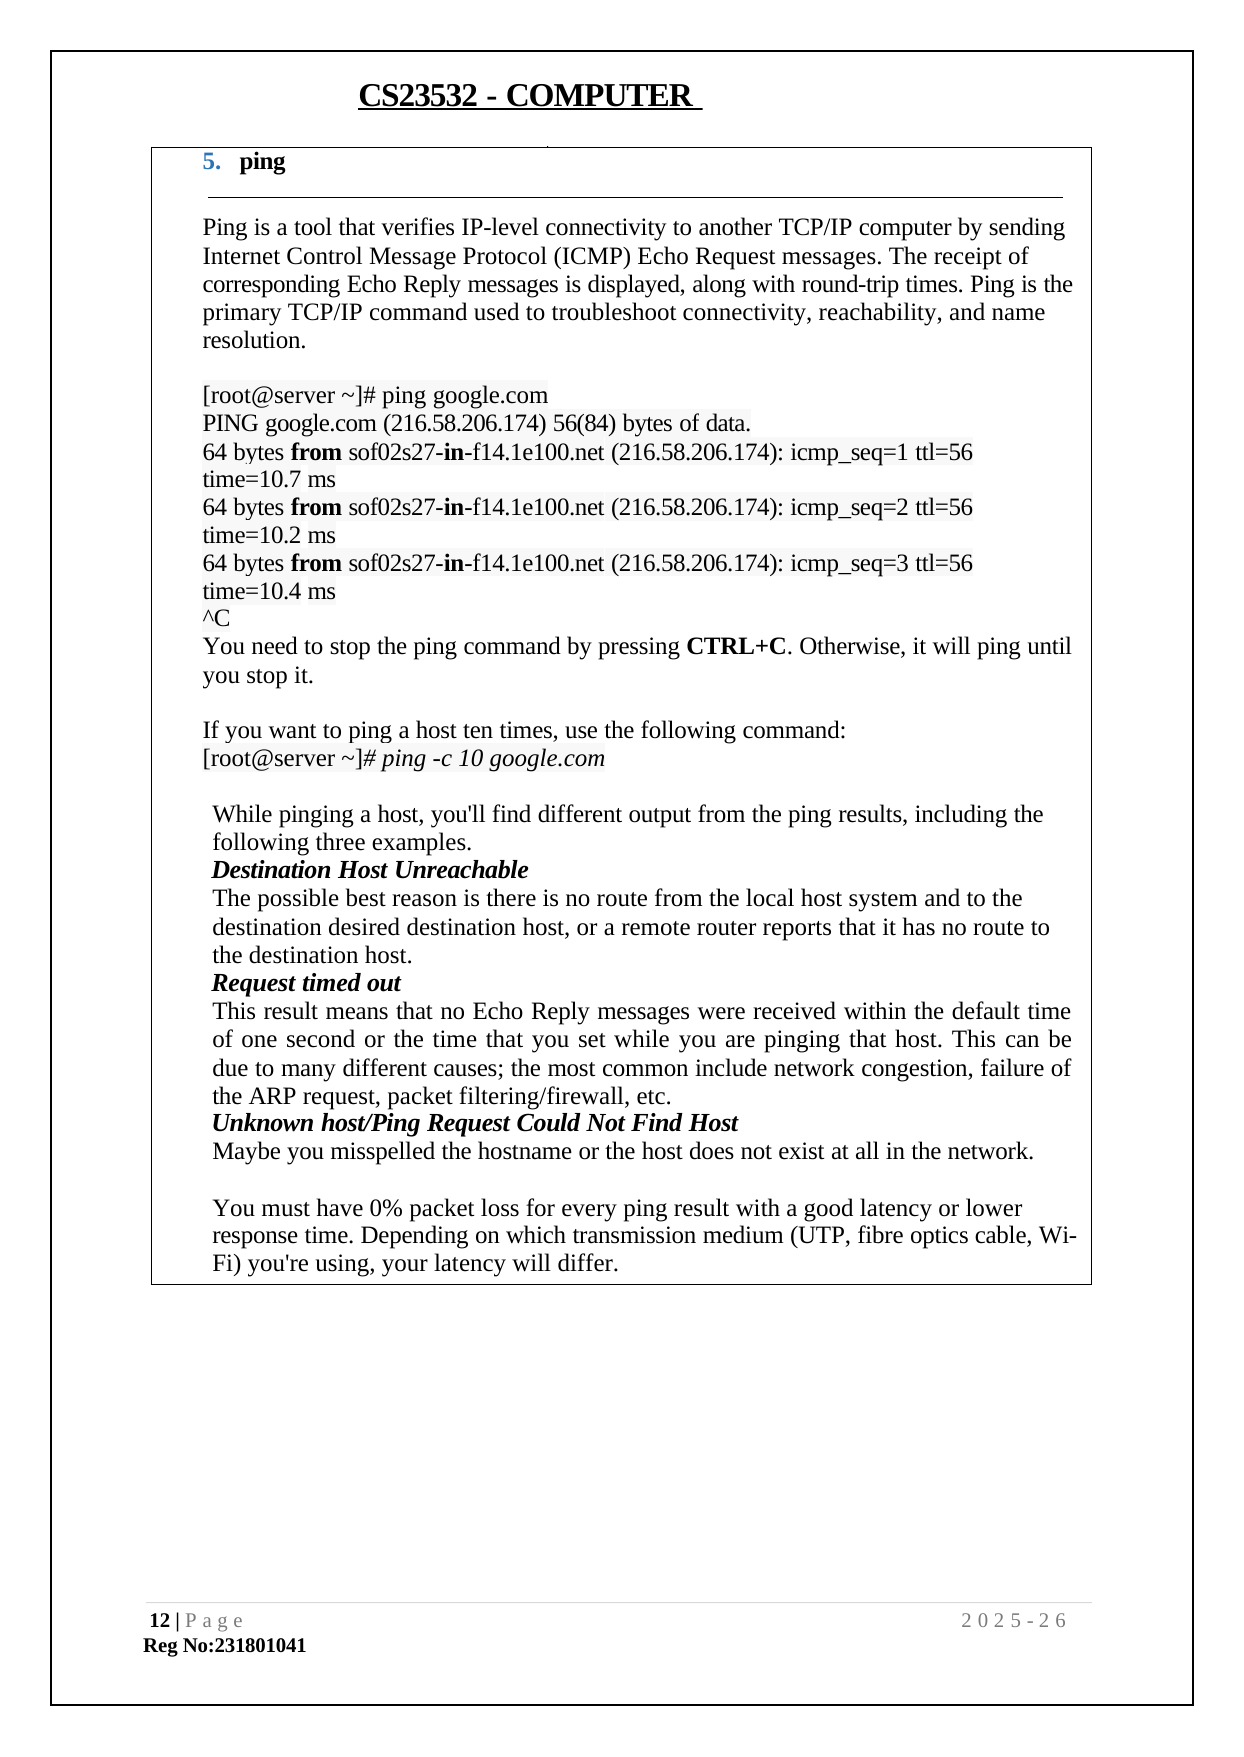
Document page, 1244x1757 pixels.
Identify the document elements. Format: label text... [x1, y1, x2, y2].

table_header 5. ping Ping is a tool that verifies IP-level connectivity to another TCP/IP computer by sending Internet Control Message Protocol (ICMP) Echo Request messages. The receipt of corresponding Echo Reply messages is displayed, along with round-trip times. Ping is the primary TCP/IP command used to troubleshoot connectivity, reachability, and name resolution. [root@server ~]# ping google.com PING google.com (216.58.206.174) 56(84) bytes of data. 64 bytes from sof02s27-in-f14.1e100.net (216.58.206.174): icmp_seq=1 ttl=56 time=10.7 ms 64 bytes from sof02s27-in-f14.1e100.net (216.58.206.174): icmp_seq=2 ttl=56 time=10.2 ms 64 bytes from sof02s27-in-f14.1e100.net (216.58.206.174): icmp_seq=3 ttl=56 time=10.4 ms ^C You need to stop the ping command by pressing CTRL+C. Otherwise, it will ping until you stop it. If you want to ping a host ten times, use the following command: [root@server ~]# ping -c 10 google.com While pinging a host, you'll find different output from the ping results, including the following three examples. Destination Host Unreachable The possible best reason is there is no route from the local host system and to the destination desired destination host, or a remote router reports that it has no route to the destination host. Request timed out This result means that no Echo Reply messages were received within the default time of one second or the time that you set while you are pinging that host. This can be due to many different causes; the most common include network congestion, failure of the ARP request, packet filtering/firewall, etc. Unknown host/Ping Request Could Not Find Host Maybe you misspelled the hostname or the host does not exist at all in the network. You must have 0% packet loss for every ping result with a good latency or lower response time. Depending on which transmission medium (UTP, fibre optics cable, Wi- Fi) you're using, your latency will differ. [152, 148, 1091, 1284]
